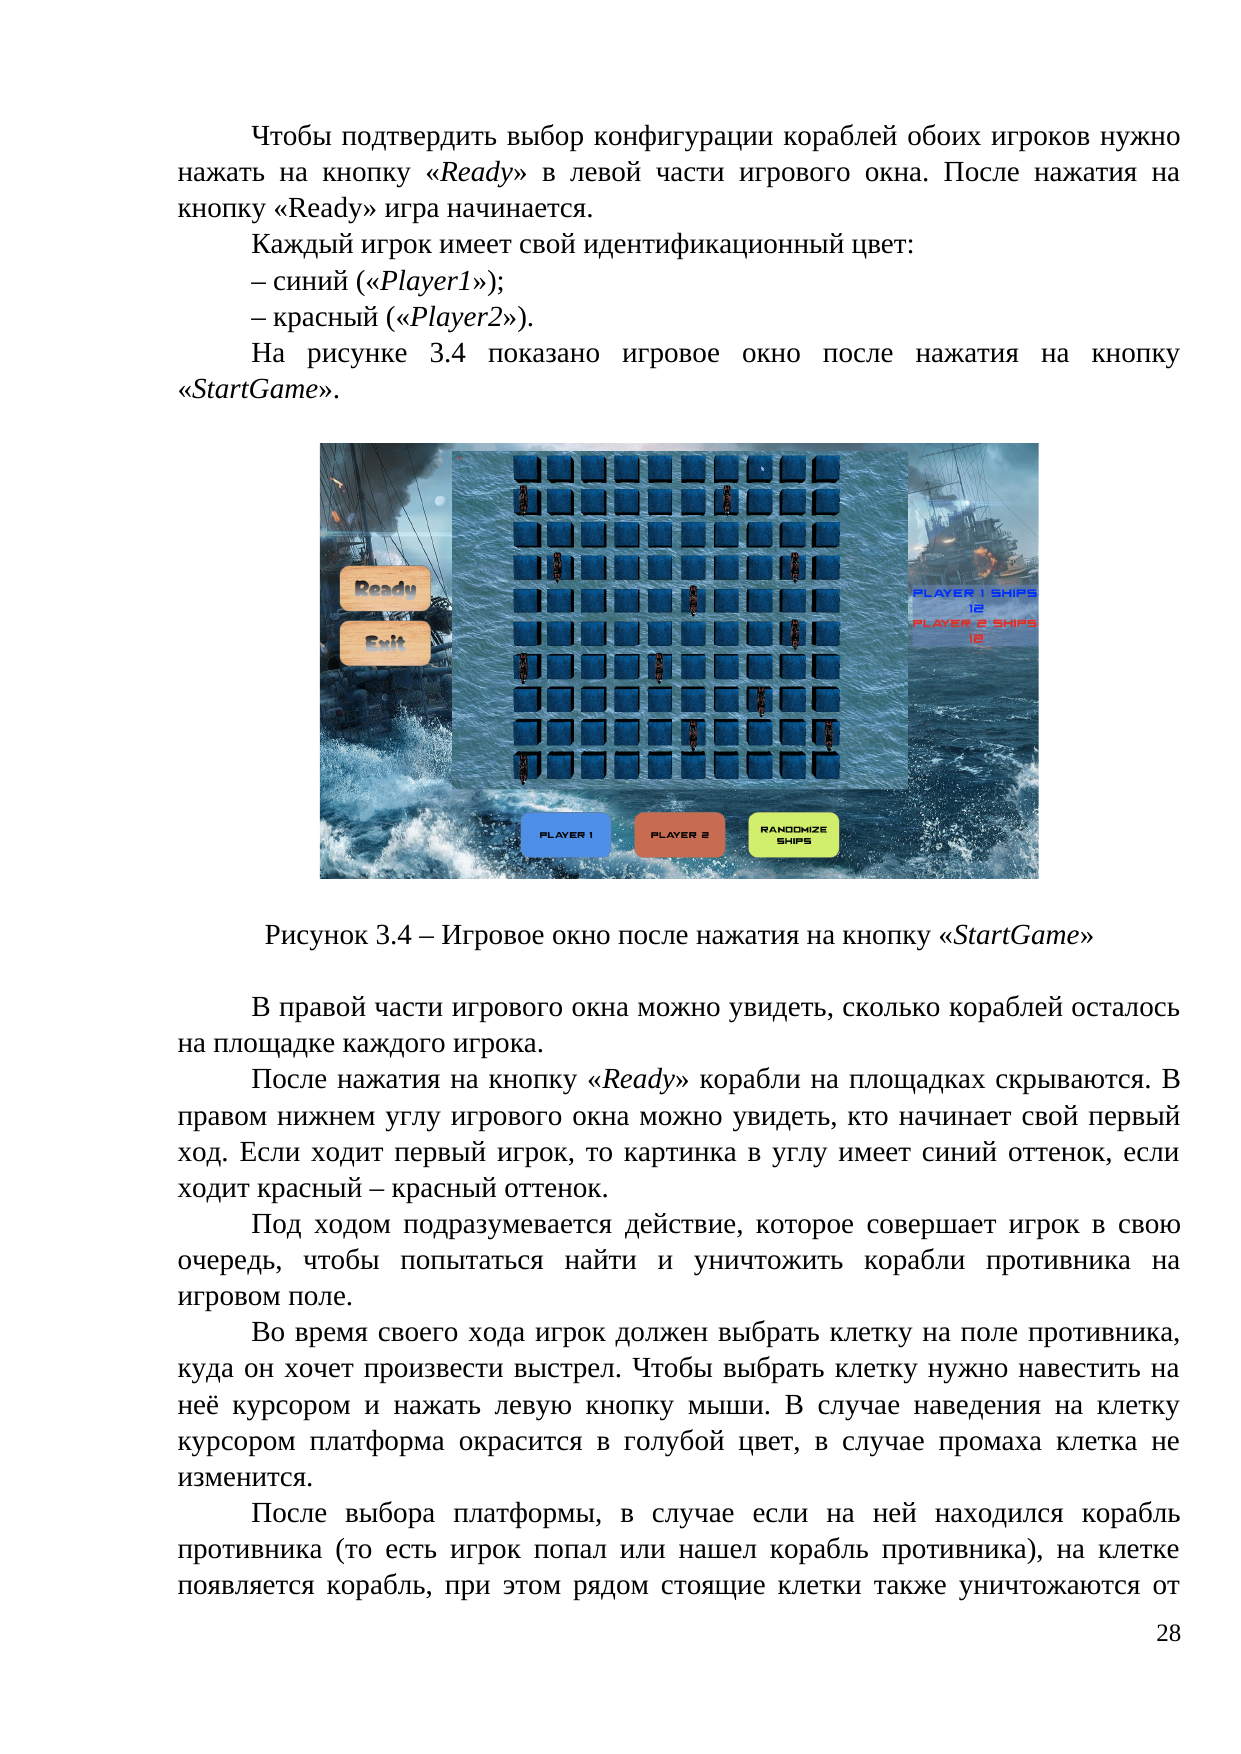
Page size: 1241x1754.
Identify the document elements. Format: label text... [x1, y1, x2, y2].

text Каждый игрок имеет свой идентификационный цвет: [177, 227, 1181, 260]
text На рисунке 3.4 показано игровое окно после нажатия на кнопку «StartGame». [177, 335, 1181, 405]
text Во время своего хода игрок должен выбрать клетку на поле противника, куда он хочет произвести выстрел. Чтобы выбрать клетку нужно навестить на неё курсором и нажать левую кнопку мыши. В случае наведения на клетку курсором платформа окрасится в голубой цвет, в случае промаха клетка не изменится. [177, 1314, 1181, 1493]
text – синий («Player1»); [177, 263, 1181, 296]
text Под ходом подразумевается действие, которое совершает игрок в свою очередь, чтобы попытаться найти и уничтожить корабли противника на игровом поле. [177, 1206, 1181, 1312]
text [177, 1495, 1181, 1601]
text После нажатия на кнопку «Ready» корабли на площадках скрываются. В правом нижнем углу игрового окна можно увидеть, кто начинает свой первый ход. Если ходит первый игрок, то картинка в углу имеет синий оттенок, если ходит красный – красный оттенок. [177, 1061, 1181, 1203]
text Рисунок 3.4 – Игровое окно после нажатия на кнопку «StartGame» [177, 917, 1181, 950]
text – красный («Player2»). [177, 299, 1181, 332]
picture [319, 443, 1039, 879]
text В правой части игрового окна можно увидеть, сколько кораблей осталось на площадке каждого игрока. [177, 989, 1181, 1059]
text Чтобы подтвердить выбор конфигурации кораблей обоих игроков нужно нажать на кнопку «Ready» в левой части игрового окна. После нажатия на кнопку «Ready» игра начинается. [177, 118, 1181, 224]
